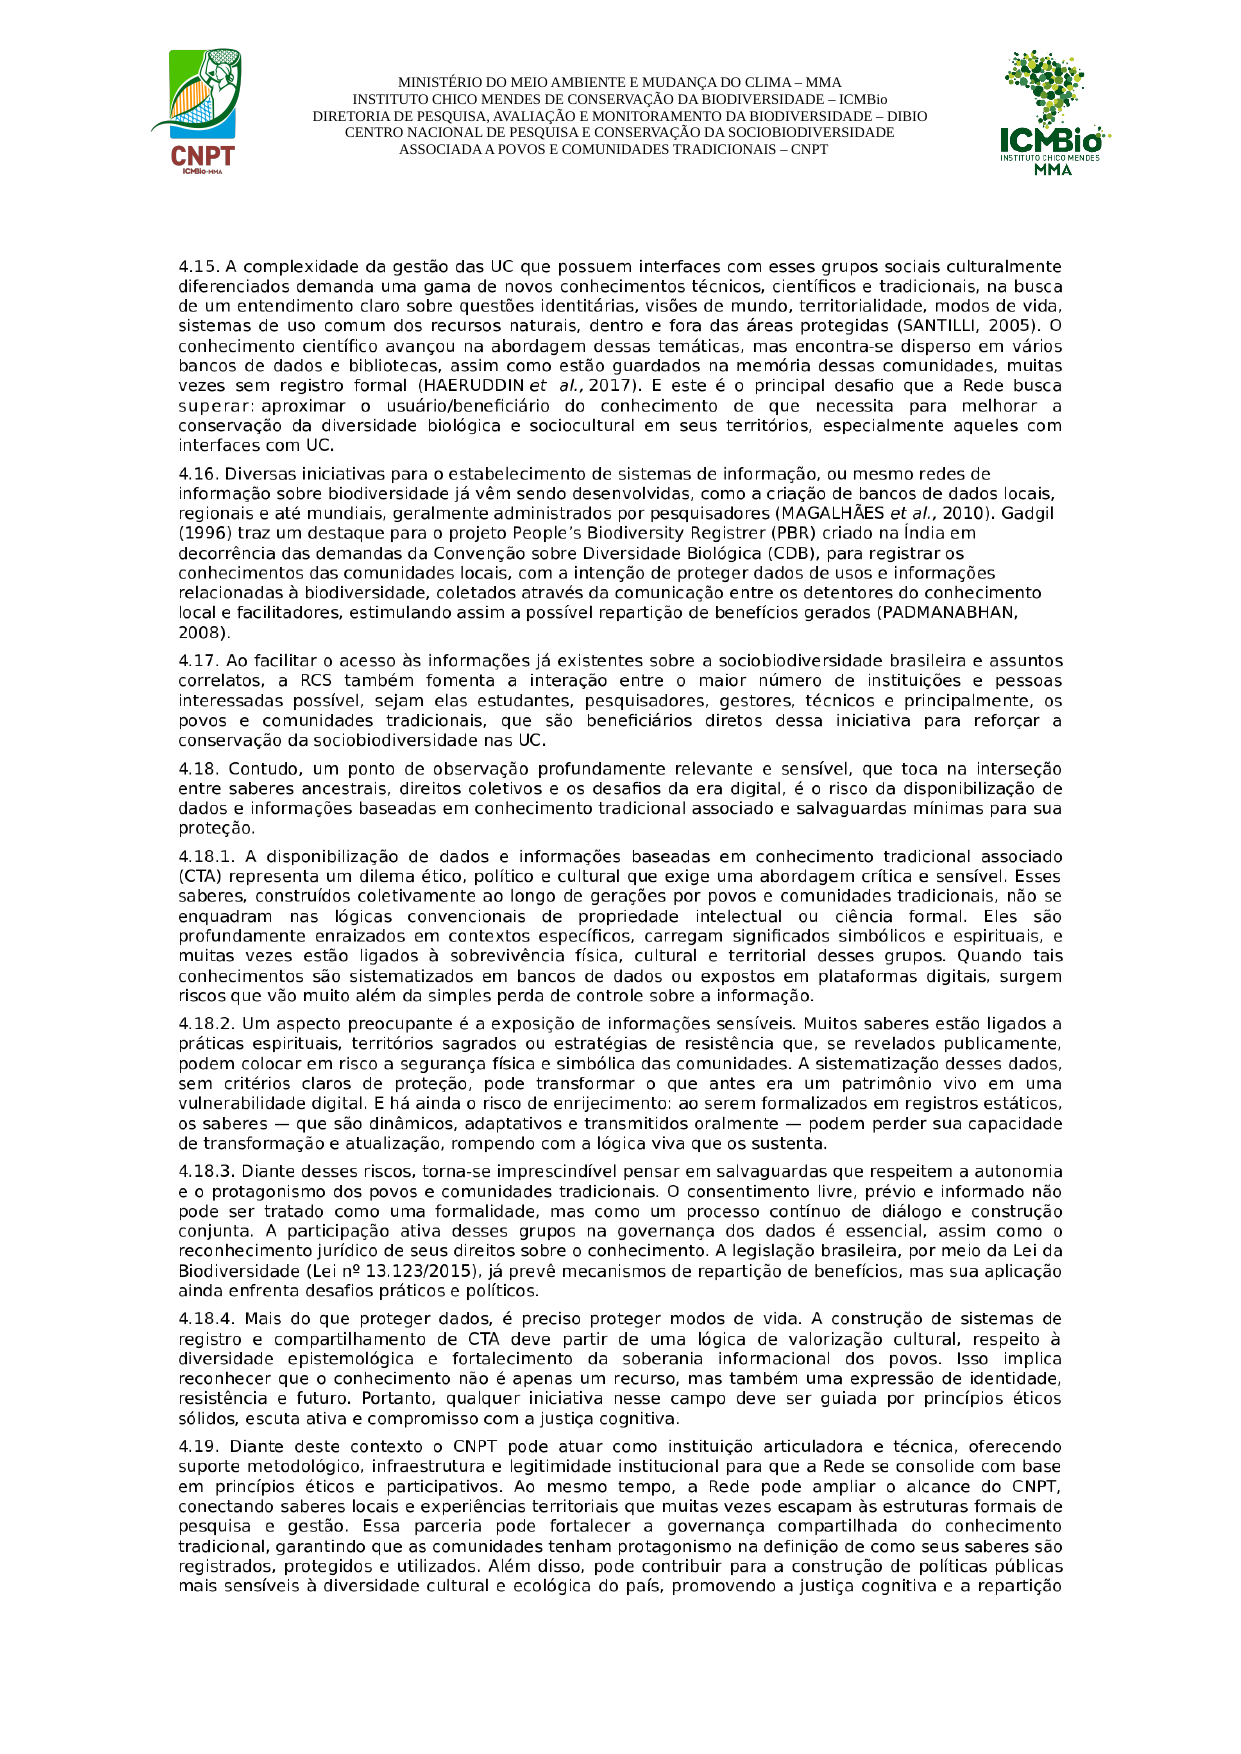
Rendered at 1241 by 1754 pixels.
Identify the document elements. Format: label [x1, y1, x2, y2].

picture [997, 46, 1113, 177]
picture [146, 45, 250, 181]
picture [112, 207, 1128, 1604]
